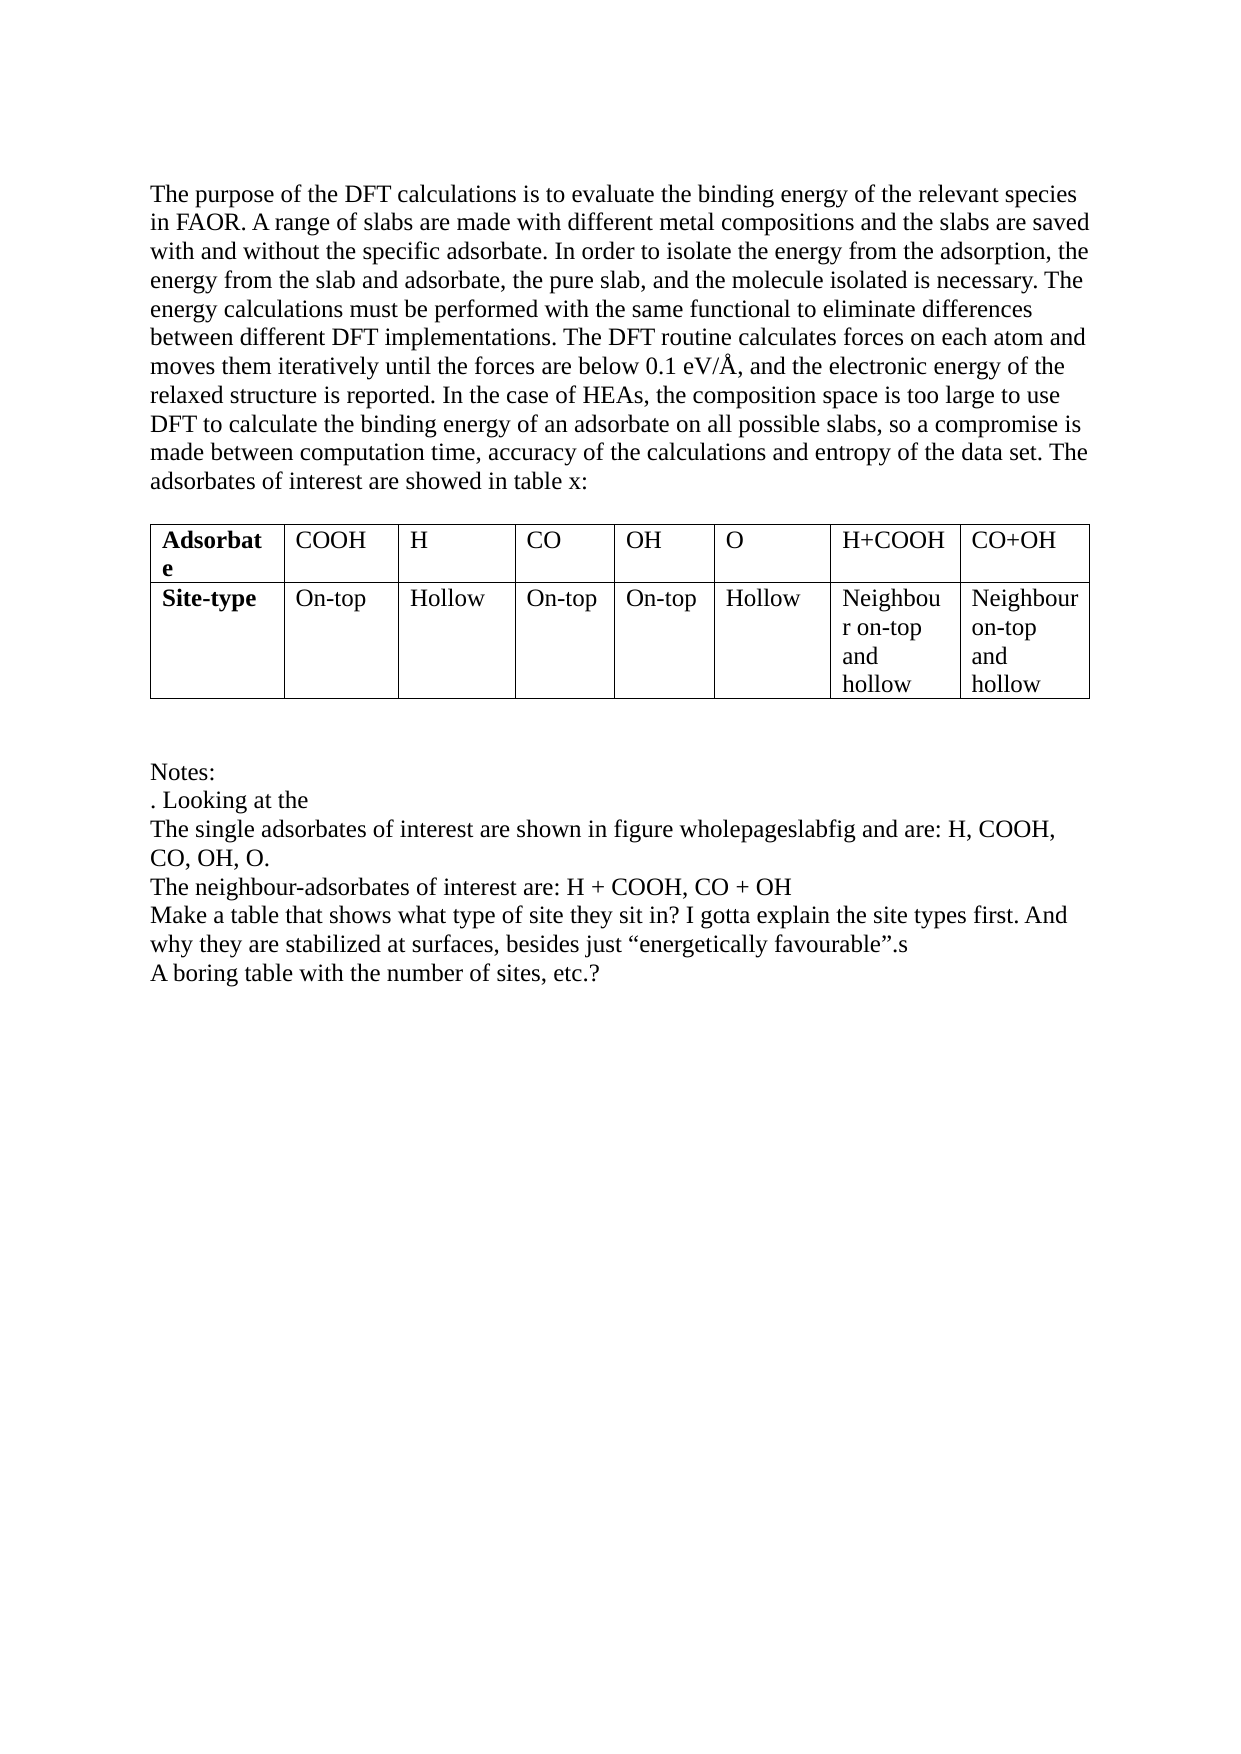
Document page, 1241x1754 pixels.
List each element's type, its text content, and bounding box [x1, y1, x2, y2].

table_cell On-top [615, 583, 714, 698]
table_header H+COOH [831, 525, 960, 582]
table_header COOH [285, 525, 398, 582]
table_cell Neighbour on-top and hollow [831, 583, 960, 698]
table_header Adsorbate [151, 525, 284, 582]
text . Looking at the [150, 786, 1090, 814]
table_cell On-top [516, 583, 614, 698]
table_header O [715, 525, 830, 582]
text Notes: [150, 757, 1090, 786]
table_header CO+OH [961, 525, 1089, 582]
table_cell Site-type [151, 583, 284, 698]
text The purpose of the DFT calculations is to evaluate the binding energy of the relevant species in FAOR. A range of slabs are made with different metal compositions and the slabs are saved with and without the specific adsorbate. In order to isolate the energy from the adsorption, the energy from the slab and adsorbate, the pure slab, and the molecule isolated is necessary. The energy calculations must be performed with the same functional to eliminate differences between different DFT implementations. The DFT routine calculates forces on each atom and moves them iteratively until the forces are below 0.1 eV/Å, and the electronic energy of the relaxed structure is reported. In the case of HEAs, the composition space is too large to use DFT to calculate the binding energy of an adsorbate on all possible slabs, so a compromise is made between computation time, accuracy of the calculations and entropy of the data set. The adsorbates of interest are showed in table x: [150, 179, 1090, 495]
text Make a table that shows what type of site they sit in? I gotta explain the site types first. And why they are stabilized at surfaces, besides just “energetically favourable”.s [150, 901, 1090, 958]
table_header CO [516, 525, 614, 582]
table_cell Neighbour on-top and hollow [961, 583, 1089, 698]
text The neighbour-adsorbates of interest are: H + COOH, CO + OH [150, 872, 1090, 901]
table_header OH [615, 525, 714, 582]
table_header H [399, 525, 515, 582]
text A boring table with the number of sites, etc.? [150, 958, 1090, 987]
table_cell Hollow [715, 583, 830, 698]
text The single adsorbates of interest are shown in figure wholepageslabfig and are: H, COOH, CO, OH, O. [150, 814, 1090, 872]
table_cell Hollow [399, 583, 515, 698]
table_cell On-top [285, 583, 398, 698]
